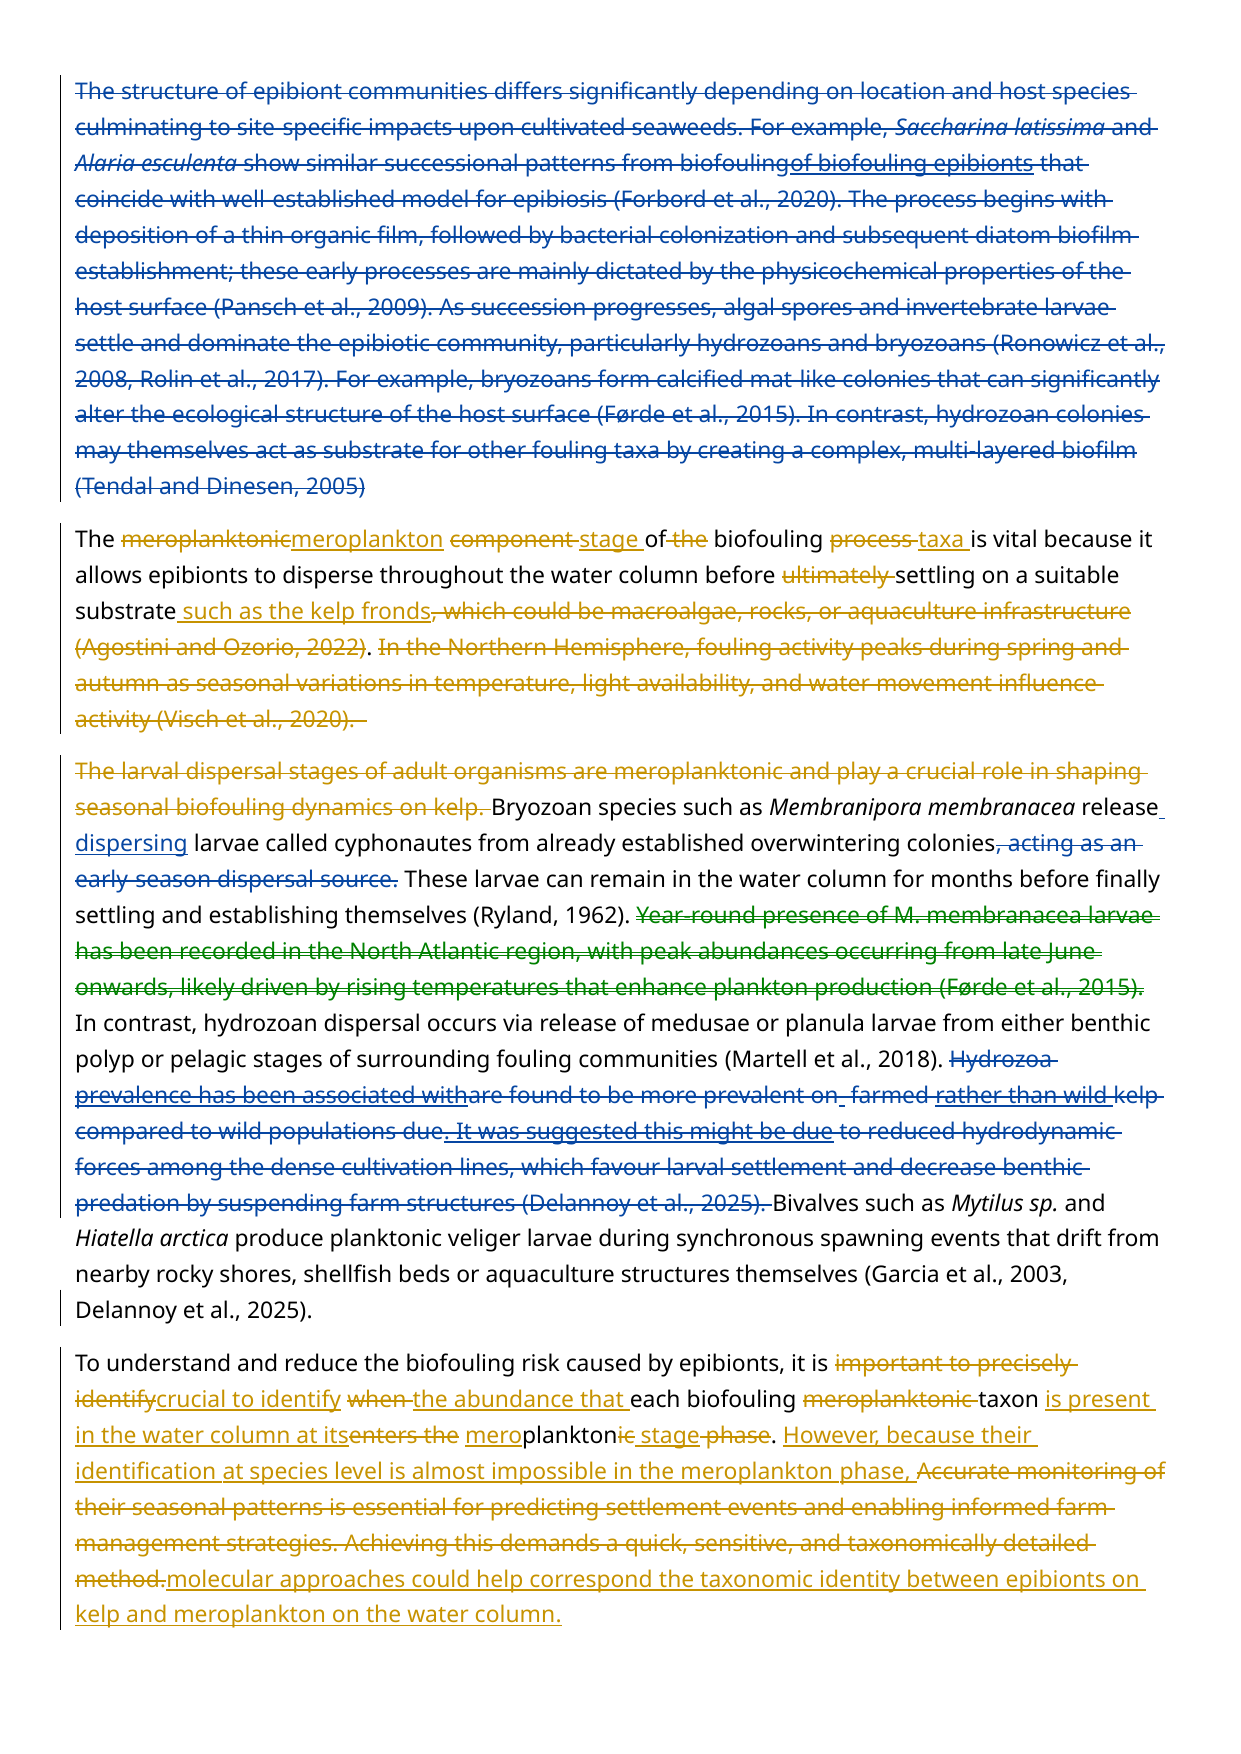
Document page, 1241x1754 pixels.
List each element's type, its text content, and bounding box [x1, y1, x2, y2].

text Bryozoan species such as Membranipora membranacea release larvae called cyphonautes from already established overwintering colonies These larvae can remain in the water column for months before finally settling and establishing themselves (Ryland, 1962). In contrast, hydrozoan dispersal occurs via release of medusae or planula larvae from either benthic polyp or pelagic stages of surrounding fouling communities (Martell et al., 2018). Bivalves such as Mytilus sp. and Hiatella arctica produce planktonic veliger larvae during synchronous spawning events that drift from nearby rocky shores, shellfish beds or aquaculture structures themselves (Garcia et al., 2003, Delannoy et al., 2025). [75, 755, 1165, 1326]
text To understand and reduce the biofouling risk caused by epibionts, it is each biofouling taxon plankton. [75, 1347, 1165, 1630]
text The of biofouling is vital because it allows epibionts to disperse throughout the water column before settling on a suitable substrate. [75, 523, 1165, 734]
